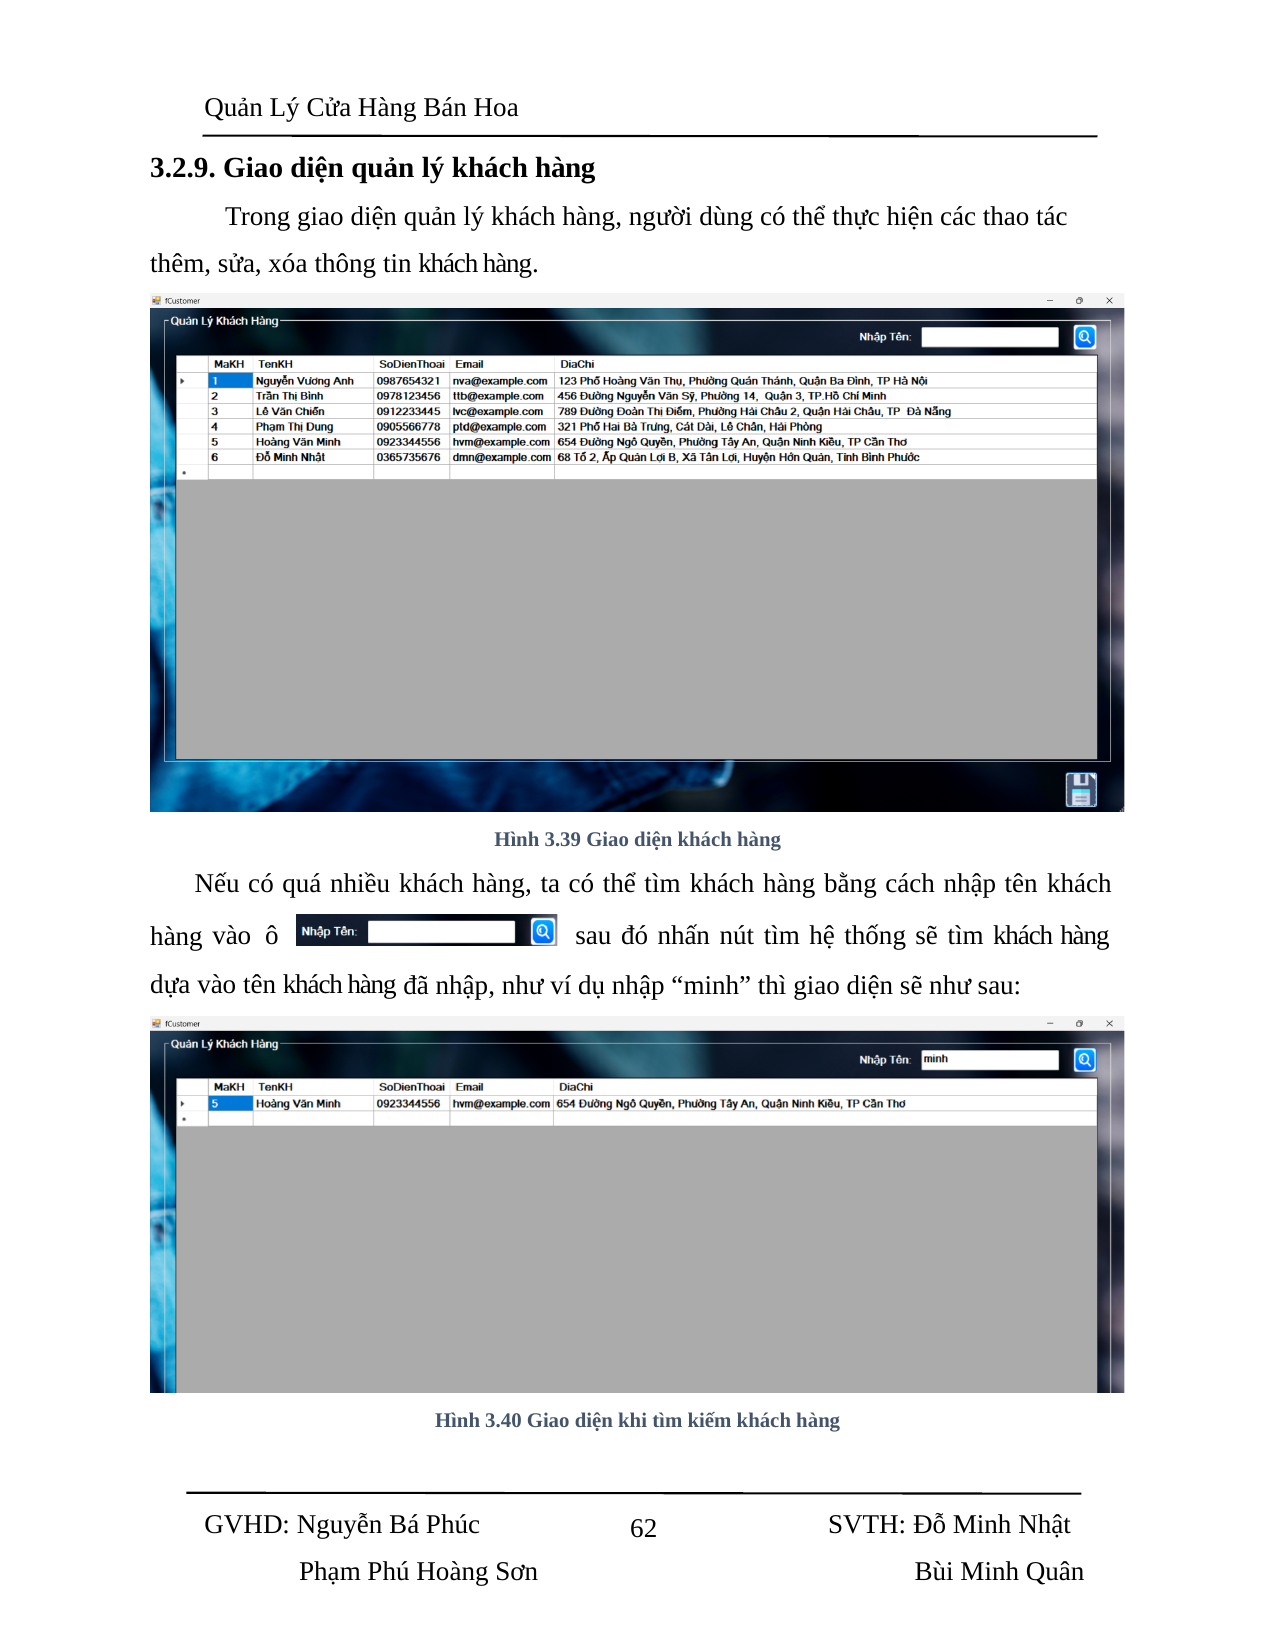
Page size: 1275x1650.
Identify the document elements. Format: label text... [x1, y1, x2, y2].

subtitle Giao diện quản lý khách hàng [150, 150, 1125, 183]
picture [150, 1016, 1125, 1393]
text Nếu có quá nhiều khách hàng, ta có thể tìm khách hàng bằng cách nhập tên khách hàng vào ô sau đó nhấn nút tìm hệ thống sẽ tìm khách hàng dựa vào tên khách hàng đã nhập, như ví dụ nhập “minh” thì giao diện sẽ như sau: [150, 867, 1112, 1000]
text Trong giao diện quản lý khách hàng, người dùng có thể thực hiện các thao tác thêm, sửa, xóa thông tin khách hàng. [150, 200, 1125, 278]
picture [150, 293, 1125, 812]
picture [296, 914, 558, 946]
